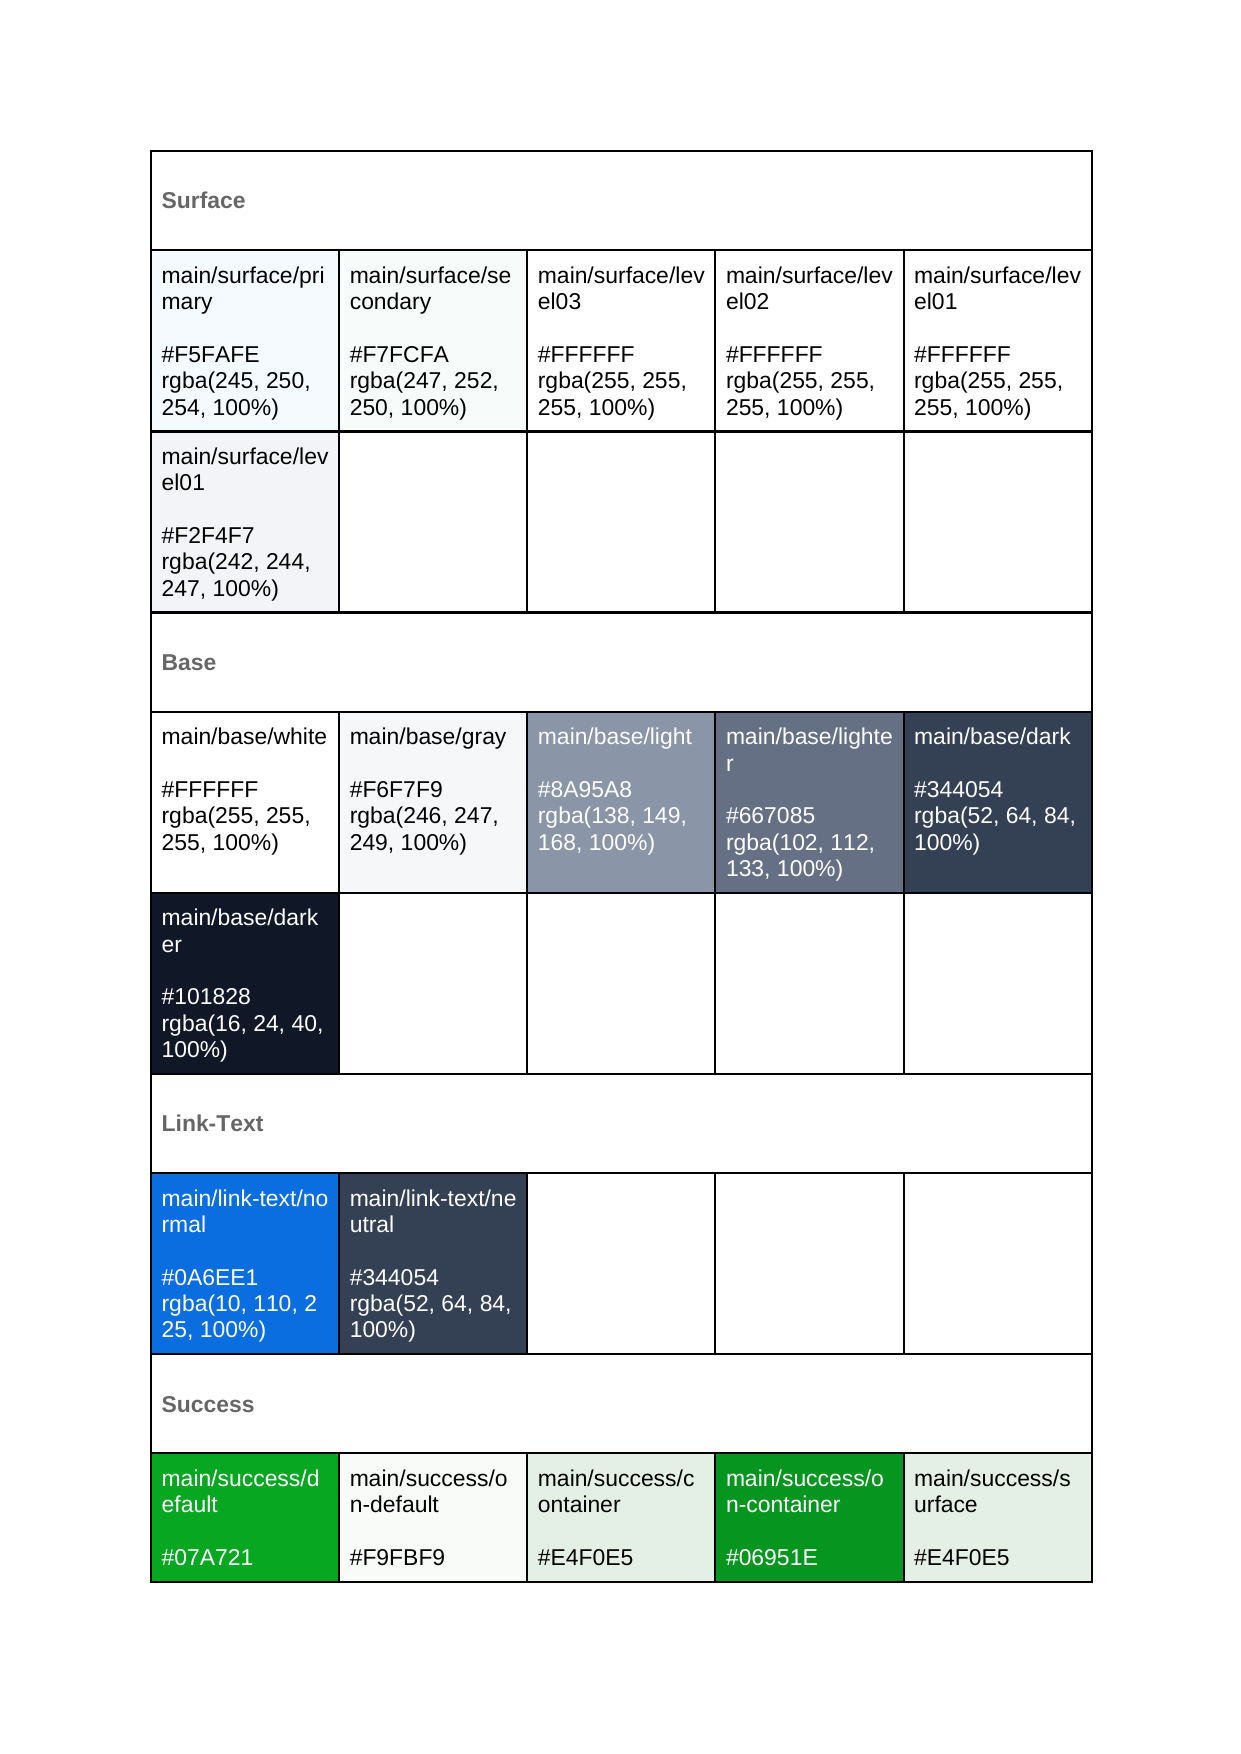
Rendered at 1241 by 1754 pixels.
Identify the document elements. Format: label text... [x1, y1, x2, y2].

table_cell Success [152, 1355, 1091, 1452]
table_cell Base [152, 614, 1091, 711]
table_cell Surface [152, 152, 1091, 249]
table_cell main/surface/level03 #FFFFFF rgba(255, 255, 255, 100%) [528, 251, 714, 430]
table_cell [905, 1174, 1091, 1353]
table_cell [905, 433, 1091, 611]
table_cell main/base/dark #344054 rgba(52, 64, 84, 100%) [905, 713, 1091, 892]
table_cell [716, 1454, 903, 1581]
table_cell main/base/gray #F6F7F9 rgba(246, 247, 249, 100%) [340, 713, 526, 892]
table_cell main/surface/secondary #F7FCFA rgba(247, 252, 250, 100%) [340, 251, 526, 430]
table_cell main/base/light #8A95A8 rgba(138, 149, 168, 100%) [528, 713, 714, 892]
table_cell main/surface/primary #F5FAFE rgba(245, 250, 254, 100%) [152, 251, 338, 430]
table_cell main/base/darker #101828 rgba(16, 24, 40, 100%) [152, 894, 338, 1073]
table_cell main/base/lighter #667085 rgba(102, 112, 133, 100%) [716, 713, 903, 892]
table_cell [340, 1454, 526, 1581]
table_cell [716, 433, 903, 611]
table_cell main/surface/level01 #F2F4F7 rgba(242, 244, 247, 100%) [152, 433, 338, 611]
table_cell Link-Text [152, 1075, 1091, 1172]
table_cell [716, 1174, 903, 1353]
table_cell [905, 1454, 1091, 1581]
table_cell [528, 1454, 714, 1581]
table_cell main/surface/level02 #FFFFFF rgba(255, 255, 255, 100%) [716, 251, 903, 430]
table_cell [528, 1174, 714, 1353]
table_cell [152, 1454, 338, 1581]
table_cell main/base/white #FFFFFF rgba(255, 255, 255, 100%) [152, 713, 338, 892]
table_cell [716, 894, 903, 1073]
table_cell [905, 894, 1091, 1073]
table_cell main/surface/level01 #FFFFFF rgba(255, 255, 255, 100%) [905, 251, 1091, 430]
table_cell [340, 433, 526, 611]
table_cell [528, 894, 714, 1073]
table_cell [528, 433, 714, 611]
table_cell main/link-text/normal #0A6EE1 rgba(10, 110, 225, 100%) [152, 1174, 338, 1353]
table_cell main/link-text/neutral #344054 rgba(52, 64, 84, 100%) [340, 1174, 526, 1353]
table_cell [340, 894, 526, 1073]
